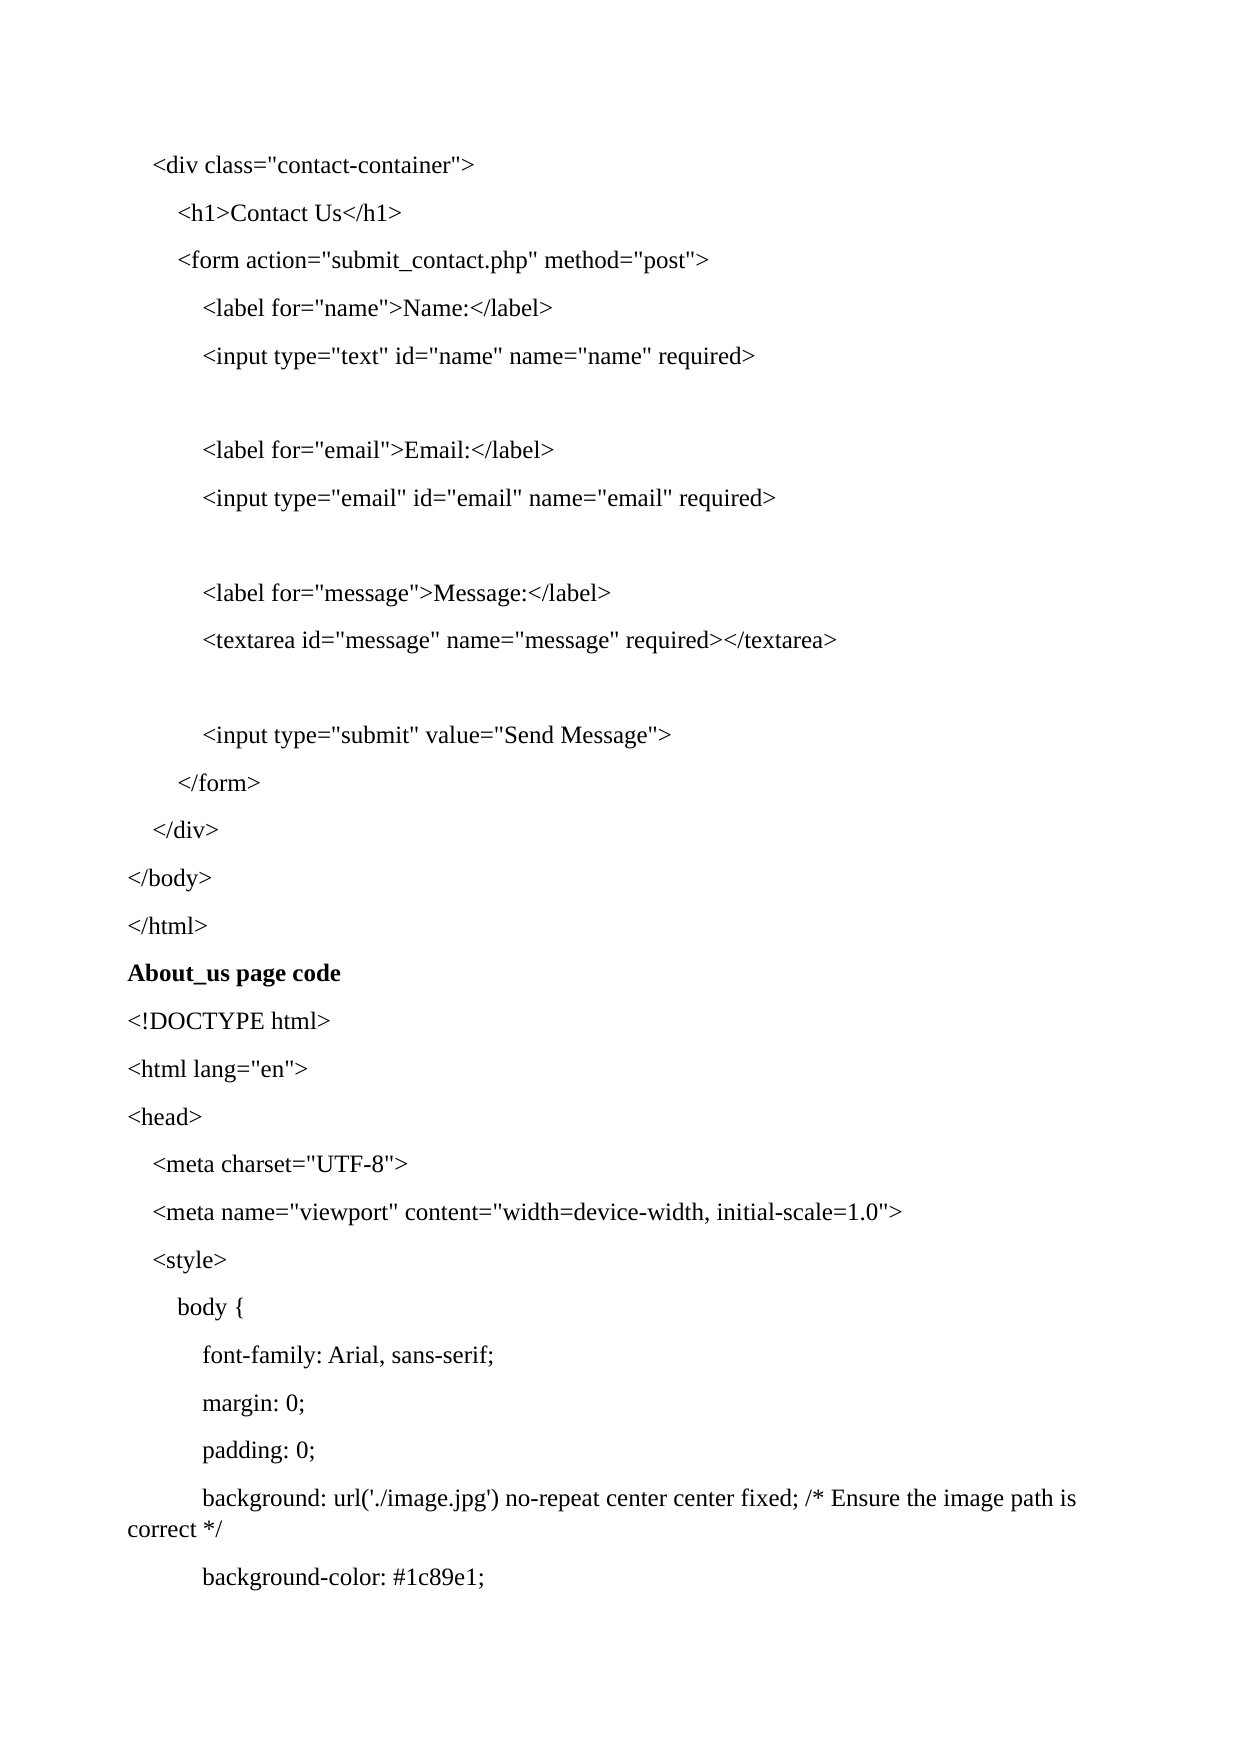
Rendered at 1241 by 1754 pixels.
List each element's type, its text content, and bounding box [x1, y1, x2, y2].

text margin: 0; [127, 1388, 1090, 1417]
text <style> [127, 1245, 1090, 1273]
text </form> [127, 768, 1090, 796]
text <html lang="en"> [127, 1054, 1090, 1083]
text <label for="name">Name:</label> [127, 293, 1090, 322]
text background: url('./image.jpg') no-repeat center center fixed; /* Ensure the image path is correct */ [127, 1483, 1090, 1543]
text </body> [127, 863, 1090, 892]
text <meta name="viewport" content="width=device-width, initial-scale=1.0"> [127, 1197, 1090, 1226]
text padding: 0; [127, 1436, 1090, 1464]
text About_us page code [127, 958, 1090, 987]
text body { [127, 1292, 1090, 1321]
text <head> [127, 1102, 1090, 1130]
text <input type="text" id="name" name="name" required> [127, 341, 1090, 369]
text <input type="submit" value="Send Message"> [127, 720, 1090, 749]
text <!DOCTYPE html> [127, 1006, 1090, 1035]
text <h1>Contact Us</h1> [127, 198, 1090, 226]
text <meta charset="UTF-8"> [127, 1149, 1090, 1178]
text <form action="submit_contact.php" method="post"> [127, 245, 1090, 274]
text background-color: #1c89e1; [127, 1562, 1090, 1591]
text <div class="contact-container"> [127, 150, 1090, 179]
text </div> [127, 815, 1090, 844]
text <textarea id="message" name="message" required></textarea> [127, 625, 1090, 654]
text <label for="email">Email:</label> [127, 435, 1090, 464]
text <input type="email" id="email" name="email" required> [127, 483, 1090, 512]
text <label for="message">Message:</label> [127, 578, 1090, 606]
text </html> [127, 911, 1090, 939]
text font-family: Arial, sans-serif; [127, 1340, 1090, 1369]
